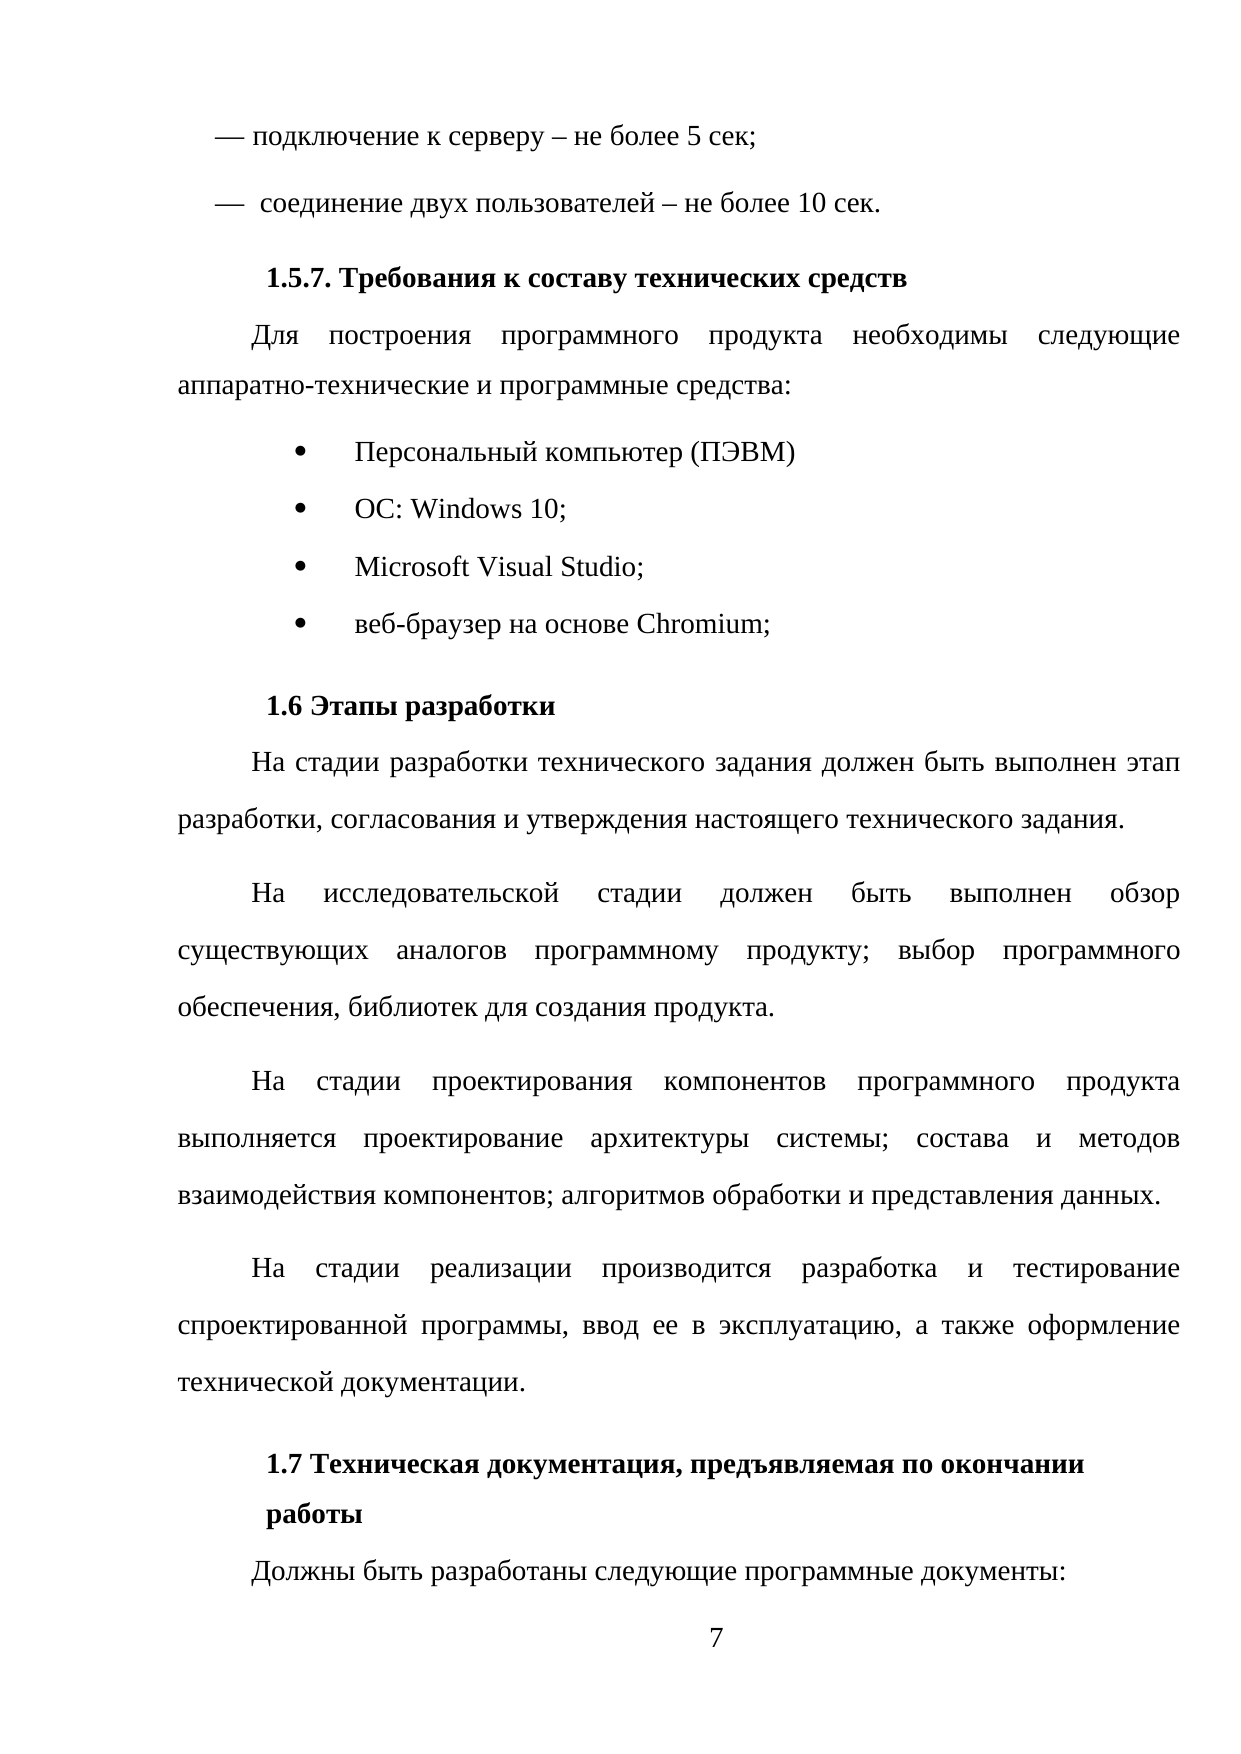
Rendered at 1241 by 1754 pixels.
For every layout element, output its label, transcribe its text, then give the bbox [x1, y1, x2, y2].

subtitle Требования к составу технических средств [266, 260, 1181, 294]
text На стадии реализации производится разработка и тестирование спроектированной программы, ввод ее в эксплуатацию, а также оформление технической документации. [177, 1250, 1181, 1398]
list OC: Windows 10; [295, 491, 1181, 525]
list подключение к серверу – не более 5 сек; [215, 118, 1181, 152]
text На стадии проектирования компонентов программного продукта выполняется проектирование архитектуры системы; состава и методов взаимодействия компонентов; алгоритмов обработки и представления данных. [177, 1063, 1181, 1210]
text На исследовательской стадии должен быть выполнен обзор существующих аналогов программному продукту; выбор программного обеспечения, библиотек для создания продукта. [177, 875, 1181, 1023]
list соединение двух пользователей – не более 10 сек. [215, 185, 1181, 219]
text Для построения программного продукта необходимы следующие аппаратно-технические и программные средства: [177, 317, 1181, 401]
subtitle Техническая документация, предъявляемая по окончании работы [266, 1446, 1181, 1530]
list Microsoft Visual Studio; [295, 549, 1181, 582]
text На стадии разработки технического задания должен быть выполнен этап разработки, согласования и утверждения настоящего технического задания. [177, 744, 1181, 835]
text Должны быть разработаны следующие программные документы: [177, 1553, 1181, 1587]
list Персональный компьютер (ПЭВМ) [295, 434, 1181, 468]
list веб-браузер на основе Сhromium; [295, 606, 1181, 639]
subtitle Этапы разработки [266, 688, 1181, 722]
